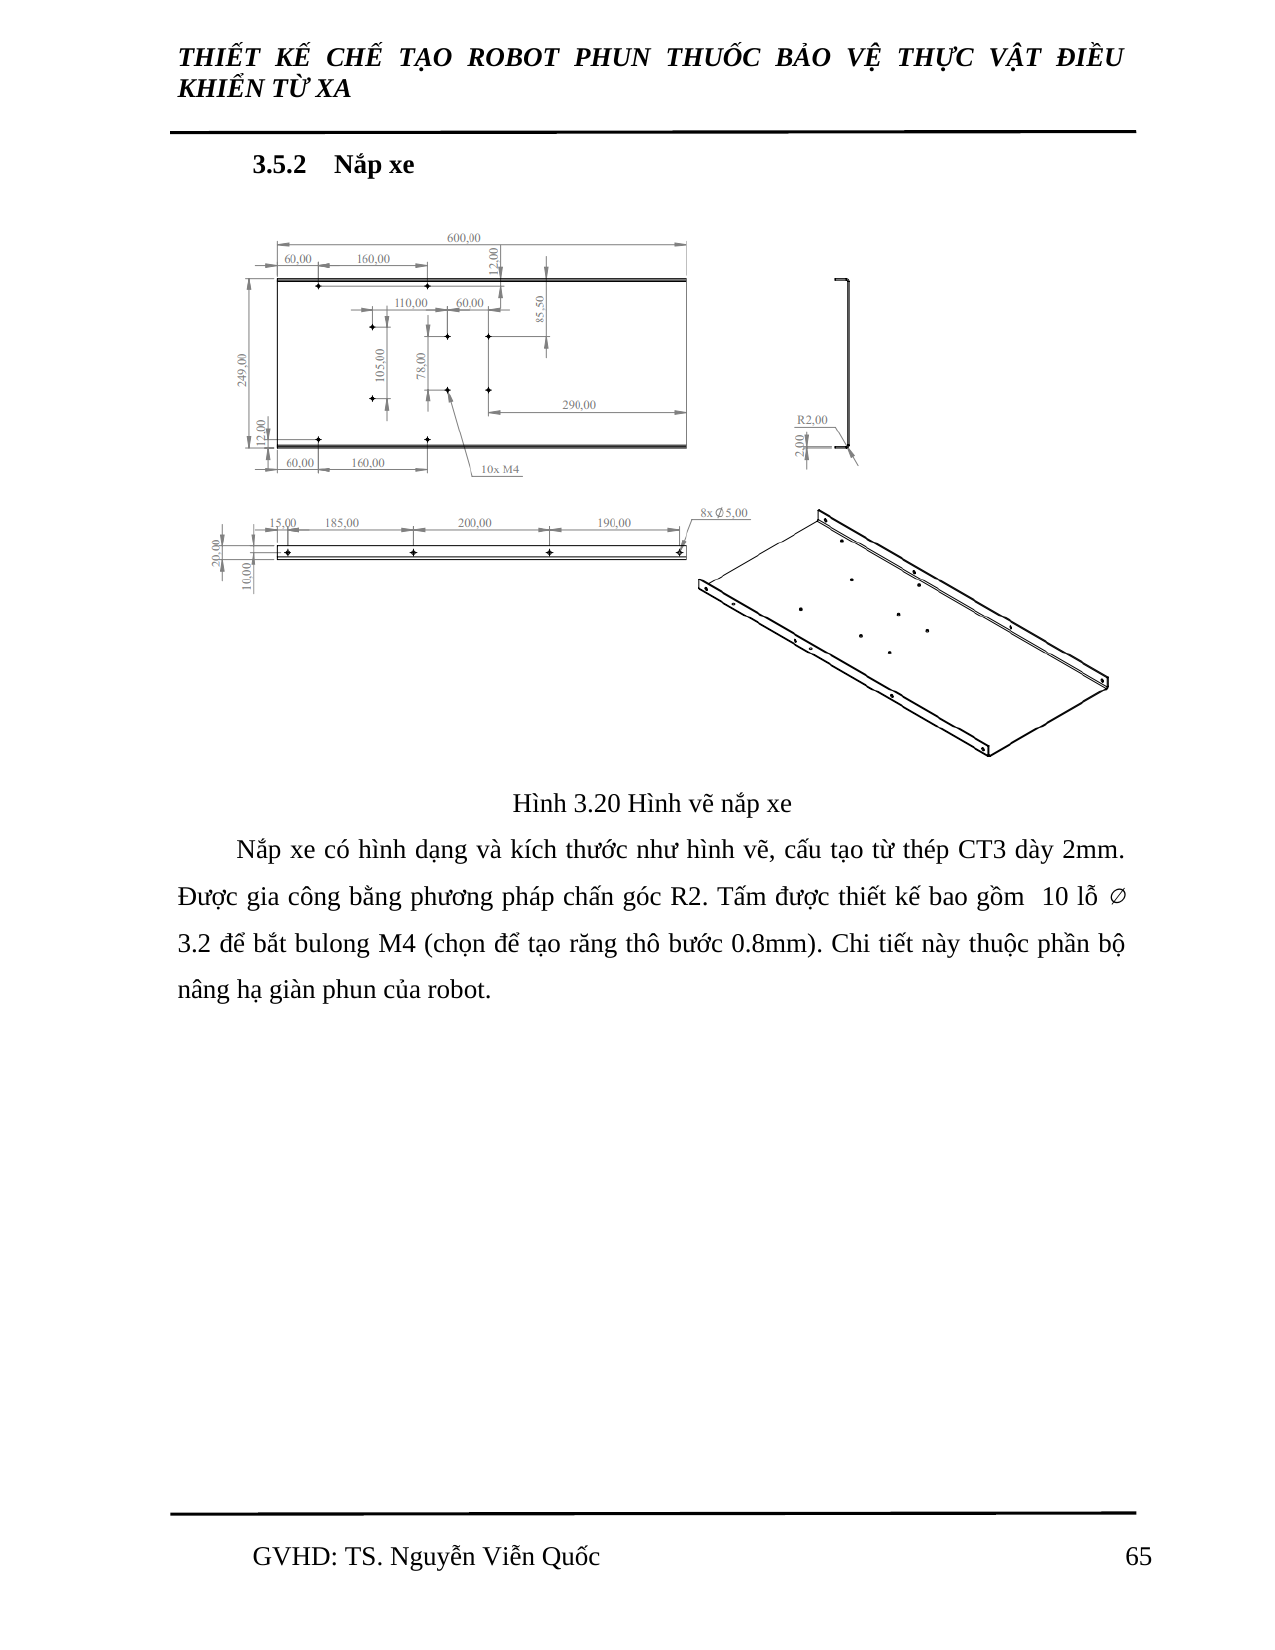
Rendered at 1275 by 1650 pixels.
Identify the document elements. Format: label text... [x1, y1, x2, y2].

subtitle Nắp xe [252, 148, 1127, 179]
picture [182, 209, 1119, 757]
text Nắp xe có hình dạng và kích thước như hình vẽ, cấu tạo từ thép CT3 dày 2mm. Được gia công bằng phương pháp chấn góc R2. Tấm được thiết kế bao gồm 10 lỗ 3.2 để bắt bulong M4 (chọn để tạo răng thô bước 0.8mm). Chi tiết này thuộc phần bộ nâng hạ giàn phun của robot. [177, 833, 1127, 1004]
